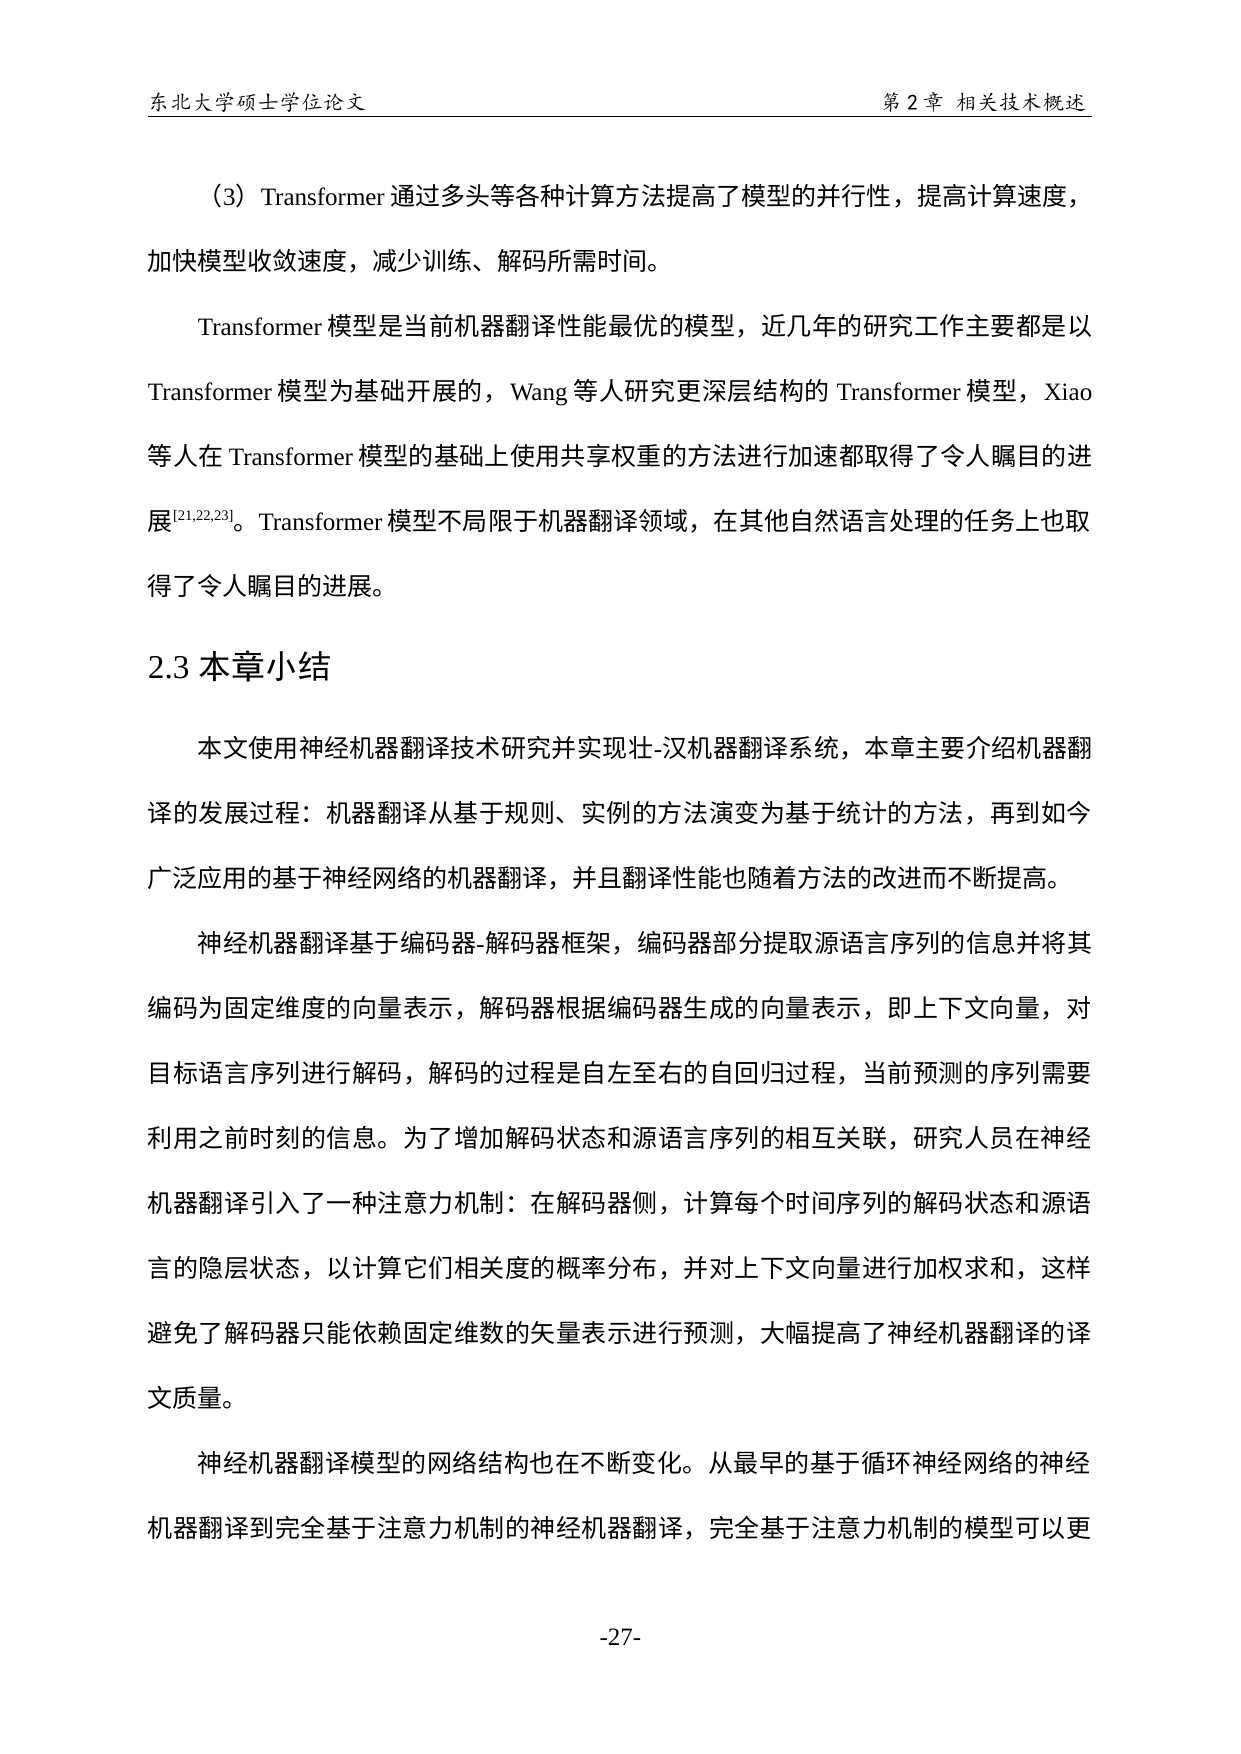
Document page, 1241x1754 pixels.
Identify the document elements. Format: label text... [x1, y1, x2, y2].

text Transformer模型是当前机器翻译性能最优的模型，近几年的研究工作主要都是以Transformer模型为基础开展的，Wang等人研究更深层结构的Transformer模型，Xiao等人在Transformer模型的基础上使用共享权重的方法进行加速都取得了令人瞩目的进展[21,22,23]。Transformer模型不局限于机器翻译领域，在其他自然语言处理的任务上也取得了令人瞩目的进展。 [148, 292, 1092, 617]
text 神经机器翻译基于编码器-解码器框架，编码器部分提取源语言序列的信息并将其编码为固定维度的向量表示，解码器根据编码器生成的向量表示，即上下文向量，对目标语言序列进行解码，解码的过程是自左至右的自回归过程，当前预测的序列需要利用之前时刻的信息。为了增加解码状态和源语言序列的相互关联，研究人员在神经机器翻译引入了一种注意力机制：在解码器侧，计算每个时间序列的解码状态和源语言的隐层状态，以计算它们相关度的概率分布，并对上下文向量进行加权求和，这样避免了解码器只能依赖固定维数的矢量表示进行预测，大幅提高了神经机器翻译的译文质量。 [148, 909, 1092, 1429]
text 2.3 本章小结 [148, 633, 1092, 698]
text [148, 1429, 1092, 1559]
text 本文使用神经机器翻译技术研究并实现壮-汉机器翻译系统，本章主要介绍机器翻译的发展过程：机器翻译从基于规则、实例的方法演变为基于统计的方法，再到如今广泛应用的基于神经网络的机器翻译，并且翻译性能也随着方法的改进而不断提高。 [148, 714, 1092, 909]
text （3）Transformer通过多头等各种计算方法提高了模型的并行性，提高计算速度，加快模型收敛速度，减少训练、解码所需时间。 [148, 162, 1092, 292]
